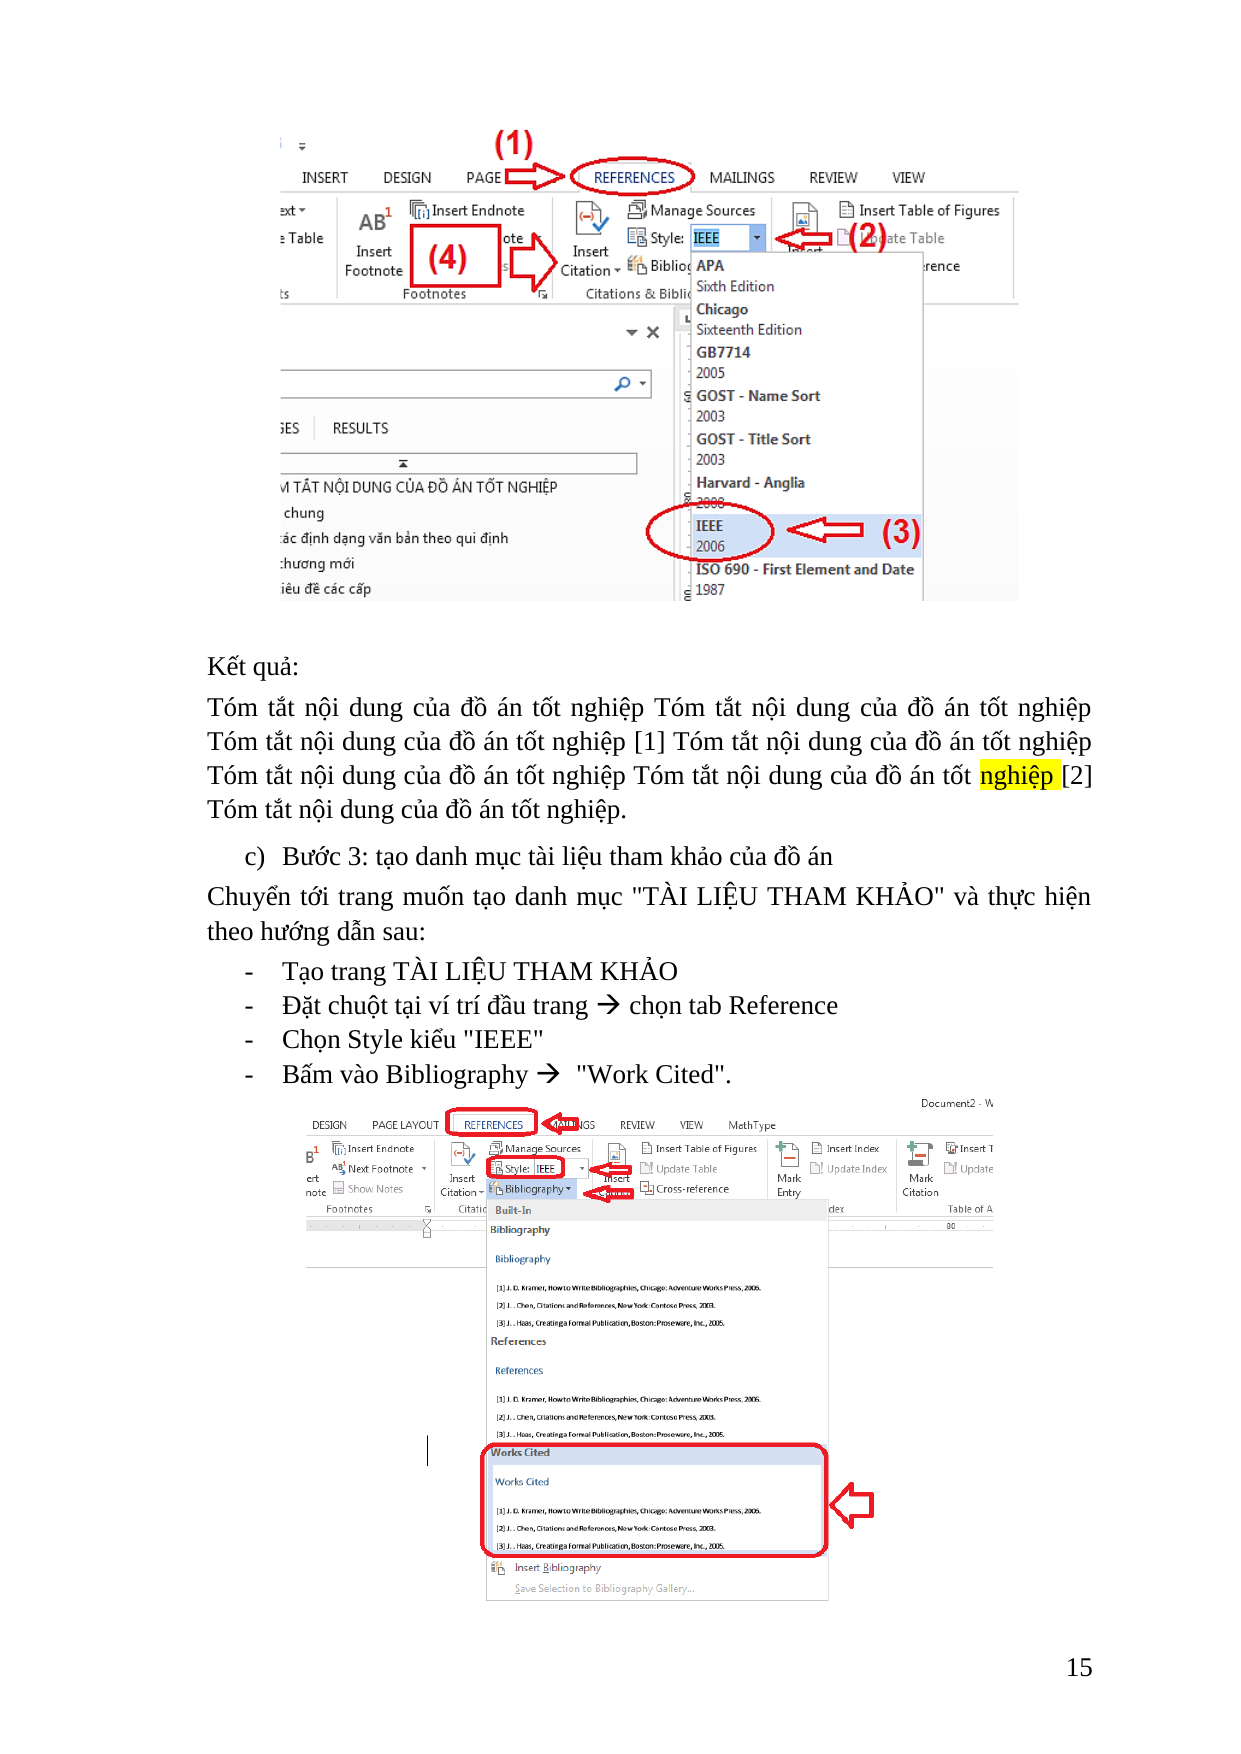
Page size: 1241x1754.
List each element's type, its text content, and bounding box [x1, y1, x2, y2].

picture [306, 1098, 994, 1611]
list Chọn Style kiểu "IEEE" [244, 1023, 1092, 1055]
list Tạo trang TÀI LIỆU THAM KHẢO [244, 955, 1092, 986]
text Tóm tắt nội dung của đồ án tốt nghiệp Tóm tắt nội dung của đồ án tốt nghiệp Tóm tắt nội dung của đồ án tốt nghiệp Tóm tắt nội dung của đồ án tốt nghiệp Tóm tắt nội dung của đồ án tốt nghiệp Tóm tắt nội dung của đồ án tốt nghiệp Tóm tắt nội dung của đồ án tốt nghiệp. [207, 691, 1092, 824]
text Kết quả: [207, 650, 1092, 682]
list Bước 3: tạo danh mục tài liệu tham khảo của đồ án [244, 840, 1092, 871]
text Chuyển tới trang muốn tạo danh mục "TÀI LIỆU THAM KHẢO" và thực hiện theo hướng dẫn sau: [207, 880, 1092, 946]
picture [280, 118, 1019, 601]
list Bấm vào Bibliography "Work Cited". [244, 1058, 1092, 1089]
list Đặt chuột tại ví trí đầu trang chọn tab Reference [244, 989, 1092, 1020]
